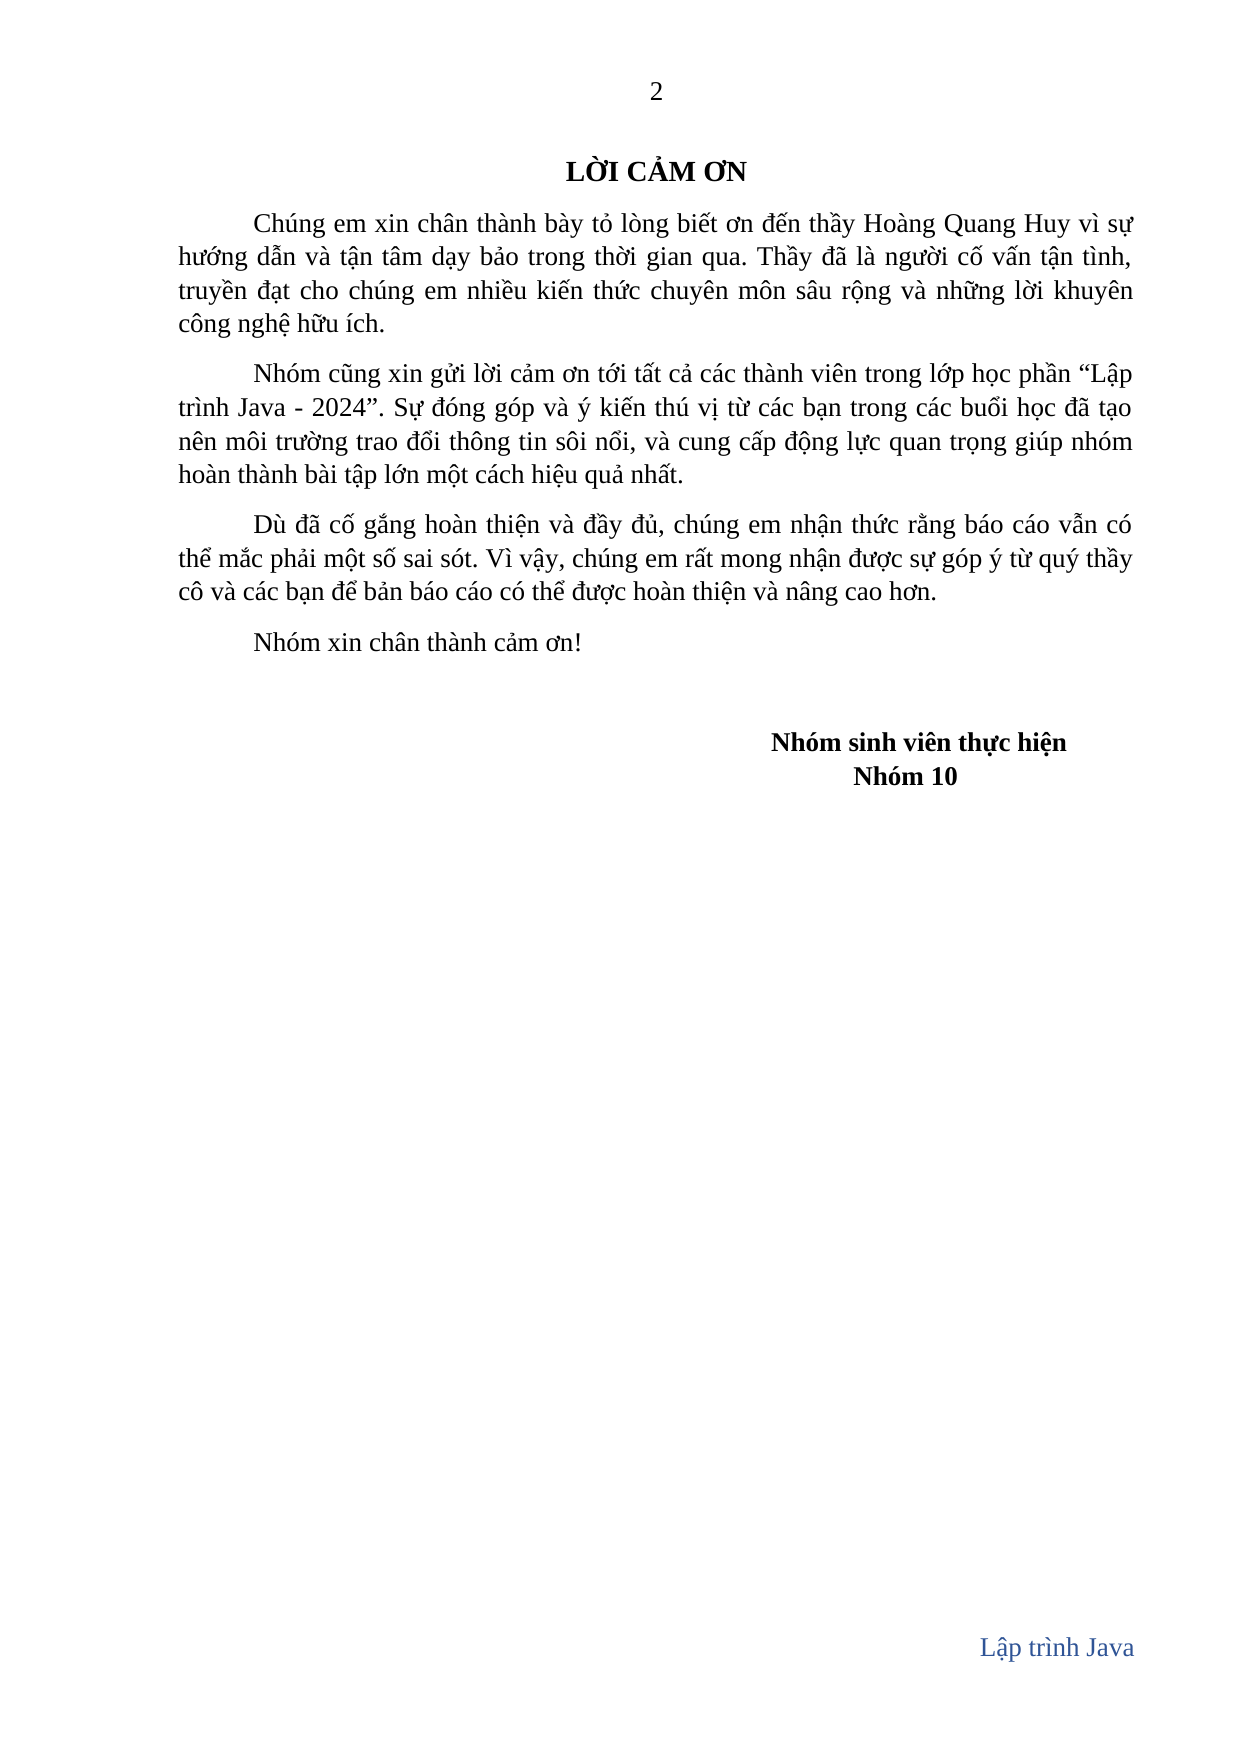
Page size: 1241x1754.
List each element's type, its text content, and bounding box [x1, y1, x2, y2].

text Chúng em xin chân thành bày tỏ lòng biết ơn đến thầy Hoàng Quang Huy vì sự hướng dẫn và tận tâm dạy bảo trong thời gian qua. Thầy đã là người cố vấn tận tình, truyền đạt cho chúng em nhiều kiến thức chuyên môn sâu rộng và những lời khuyên công nghệ hữu ích. [178, 207, 1134, 338]
text Nhóm 10 [778, 760, 1134, 791]
text Nhóm cũng xin gửi lời cảm ơn tới tất cả các thành viên trong lớp học phần “Lập trình Java - 2024”. Sự đóng góp và ý kiến thú vị từ các bạn trong các buổi học đã tạo nên môi trường trao đổi thông tin sôi nổi, và cung cấp động lực quan trọng giúp nhóm hoàn thành bài tập lớn một cách hiệu quả nhất. [178, 358, 1134, 489]
text Nhóm sinh viên thực hiện [628, 726, 1134, 757]
text Nhóm xin chân thành cảm ơn! [178, 626, 1134, 657]
text Dù đã cố gắng hoàn thiện và đầy đủ, chúng em nhận thức rằng báo cáo vẫn có thể mắc phải một số sai sót. Vì vậy, chúng em rất mong nhận được sự góp ý từ quý thầy cô và các bạn để bản báo cáo có thể được hoàn thiện và nâng cao hơn. [178, 508, 1134, 607]
subtitle LỜI CẢM ƠN [178, 154, 1134, 187]
